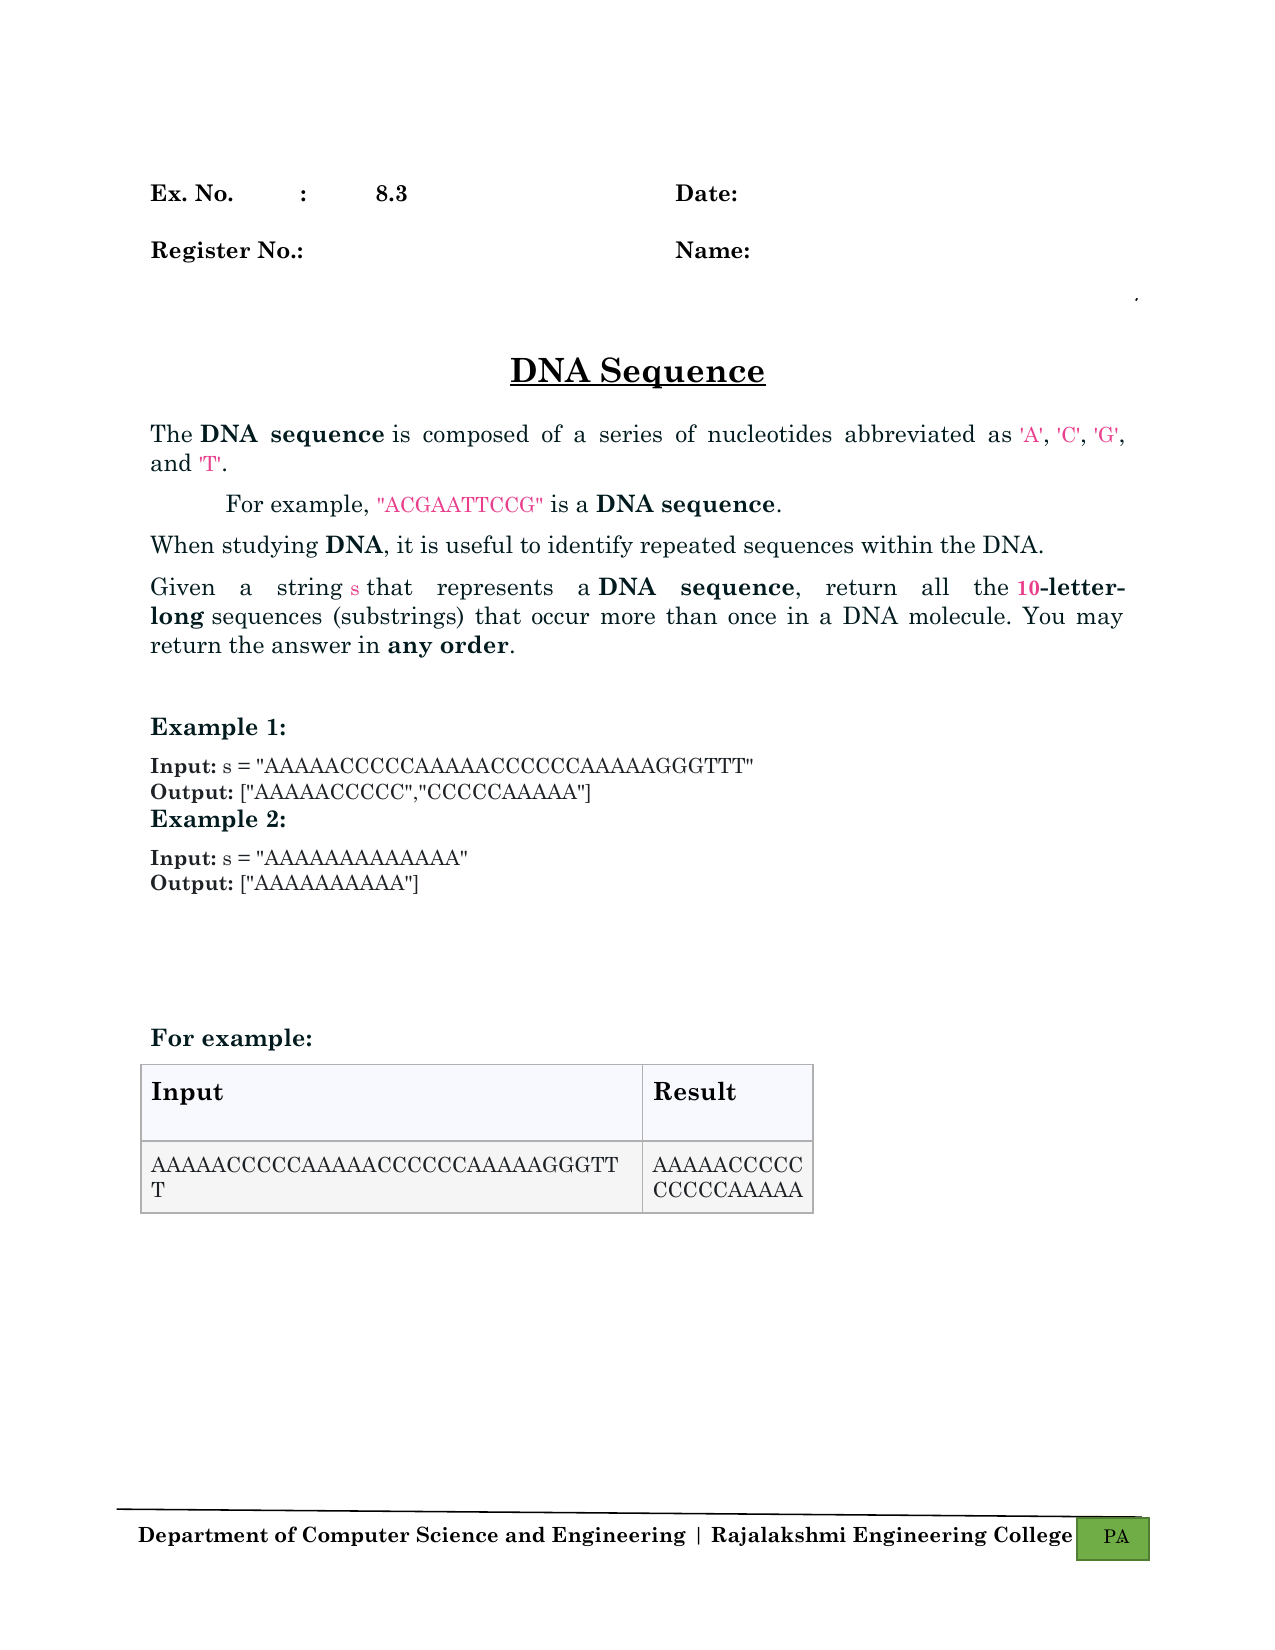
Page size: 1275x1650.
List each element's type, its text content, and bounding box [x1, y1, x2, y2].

text The DNA sequence is composed of a series of nucleotides abbreviated as 'A', 'C', 'G', and 'T'. [150, 419, 1125, 476]
text Output: ["AAAAACCCCC","CCCCCAAAAA"] [150, 778, 1125, 804]
text For example, "ACGAATTCCG" is a DNA sequence. [150, 489, 1125, 518]
text Register No.: Name: [150, 236, 1125, 263]
text Input: s = "AAAAAAAAAAAAA" [150, 845, 1125, 870]
text For example: [150, 1022, 1125, 1051]
text Input: s = "AAAAACCCCCAAAAACCCCCCAAAAAGGGTTT" [150, 753, 1125, 778]
text Ex. No. : 8.3 Date: [150, 179, 1125, 207]
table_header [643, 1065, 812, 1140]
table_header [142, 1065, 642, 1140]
text Given a string s that represents a DNA sequence, return all the 10-letter-long sequences (substrings) that occur more than once in a DNA molecule. You may return the answer in any order. [150, 572, 1125, 658]
text When studying DNA, it is useful to identify repeated sequences within the DNA. [150, 530, 1125, 559]
text Example 2: [150, 804, 1125, 832]
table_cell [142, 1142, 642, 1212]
text Output: ["AAAAAAAAAA"] [150, 870, 1125, 895]
text DNA Sequence [150, 349, 1125, 389]
text Example 1: [150, 712, 1125, 741]
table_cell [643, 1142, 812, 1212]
